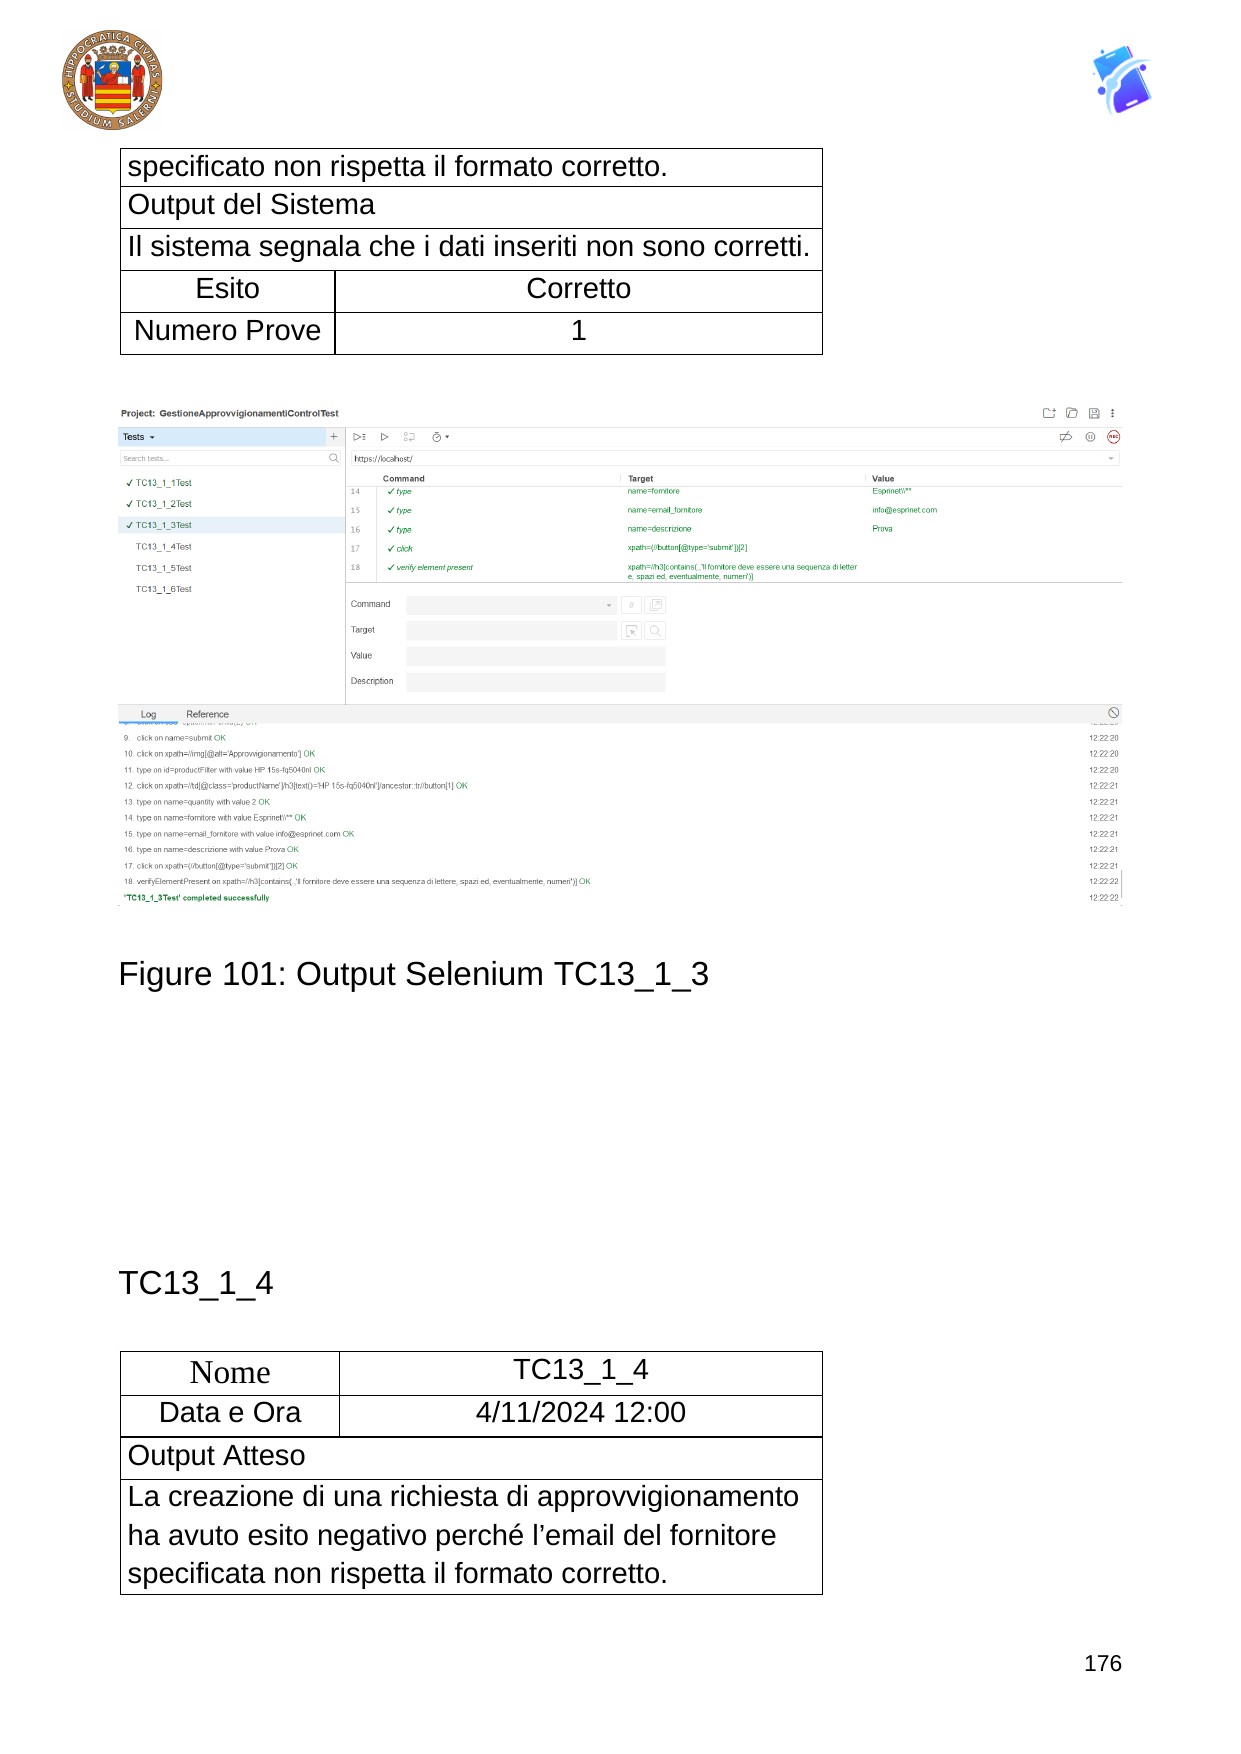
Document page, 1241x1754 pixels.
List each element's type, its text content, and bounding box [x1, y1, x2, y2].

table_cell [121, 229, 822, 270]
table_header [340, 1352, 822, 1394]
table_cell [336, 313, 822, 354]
picture [61, 29, 163, 131]
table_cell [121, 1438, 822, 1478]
text TC13_1_4 [118, 1263, 1122, 1301]
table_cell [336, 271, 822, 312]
picture [1066, 25, 1178, 147]
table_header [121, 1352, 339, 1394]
picture [118, 399, 1123, 906]
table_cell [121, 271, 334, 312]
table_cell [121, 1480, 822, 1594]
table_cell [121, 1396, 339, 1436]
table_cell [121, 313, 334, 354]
text Figure 101: Output Selenium TC13_1_3 [118, 954, 1122, 992]
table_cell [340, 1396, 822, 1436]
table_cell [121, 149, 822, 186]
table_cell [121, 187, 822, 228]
